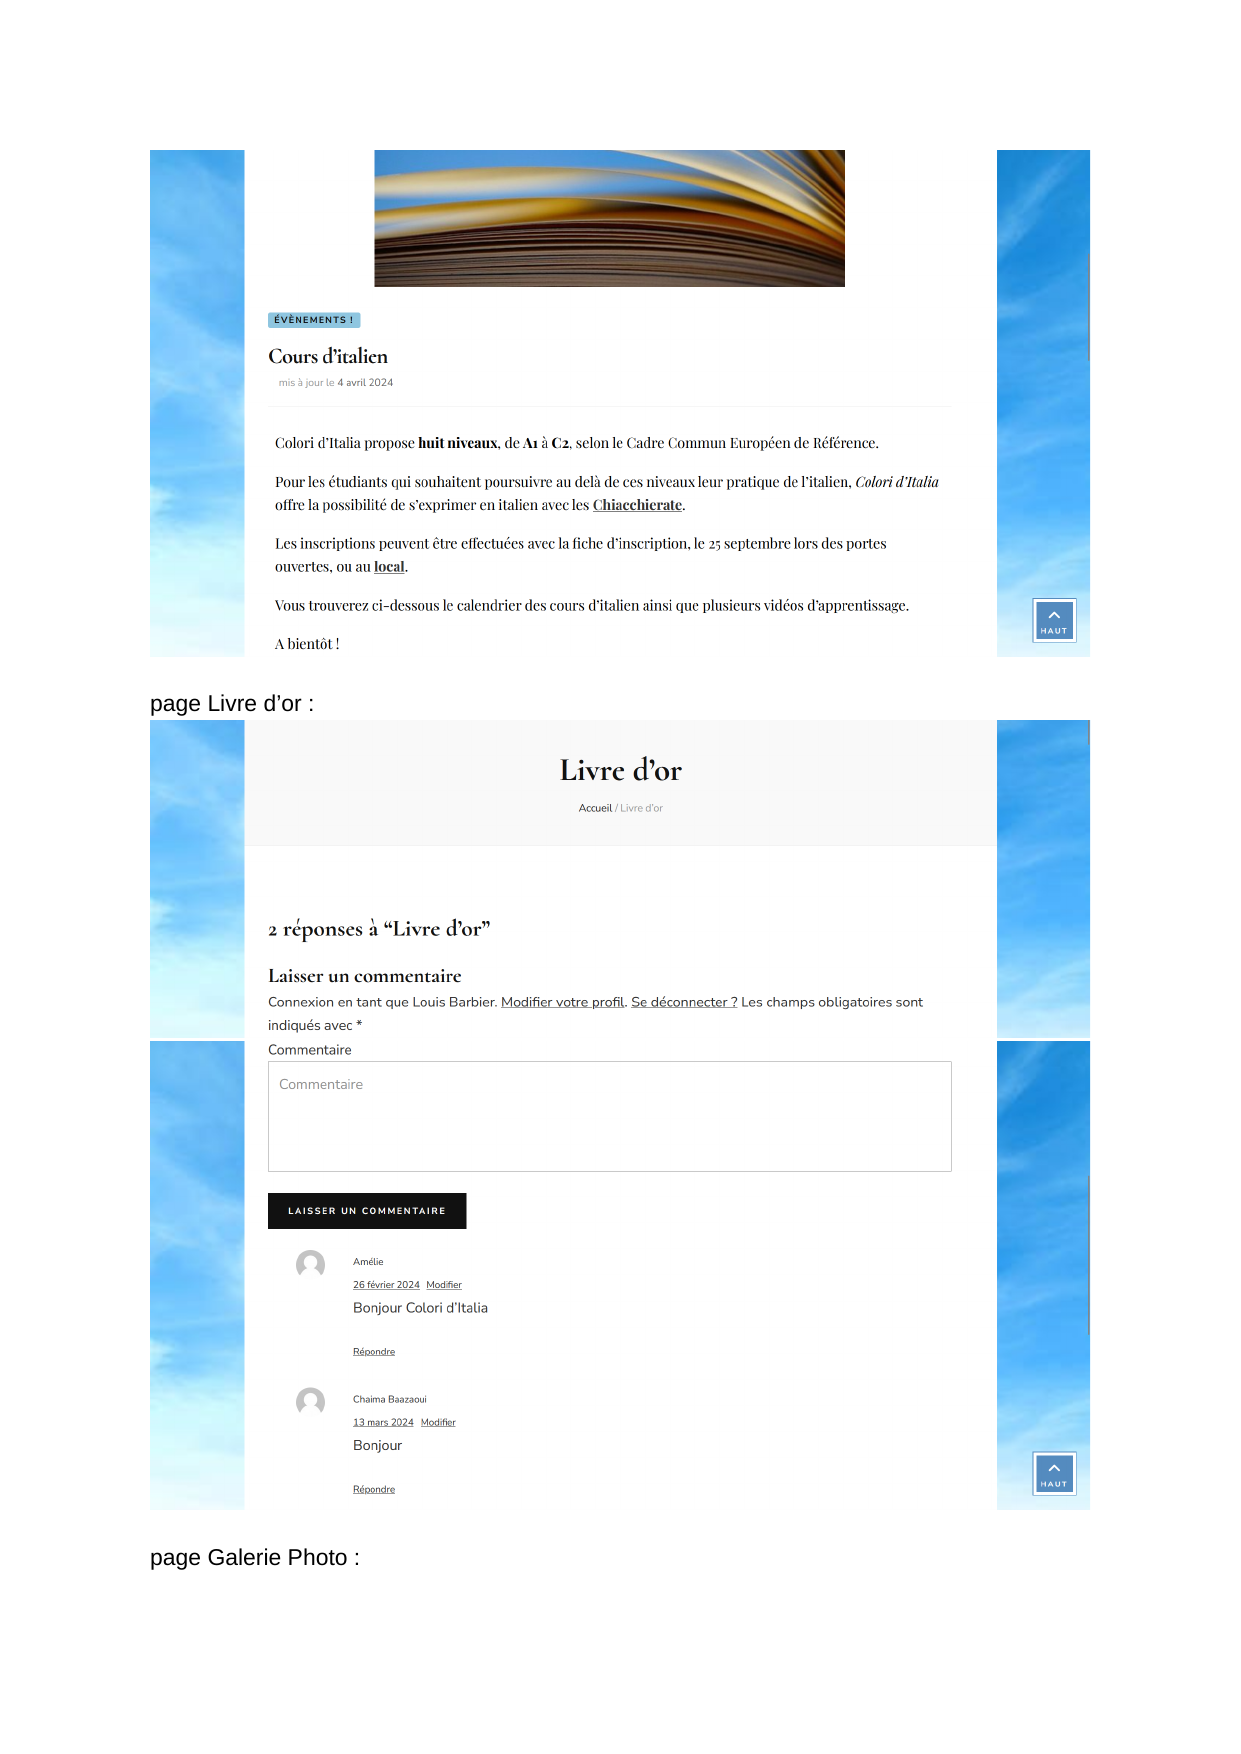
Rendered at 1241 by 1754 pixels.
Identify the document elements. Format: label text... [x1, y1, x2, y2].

text page Livre d’or : [150, 690, 1090, 717]
picture [150, 720, 1091, 1038]
picture [150, 1041, 1091, 1510]
text page Galerie Photo : [150, 1544, 1090, 1570]
picture [150, 150, 1091, 657]
